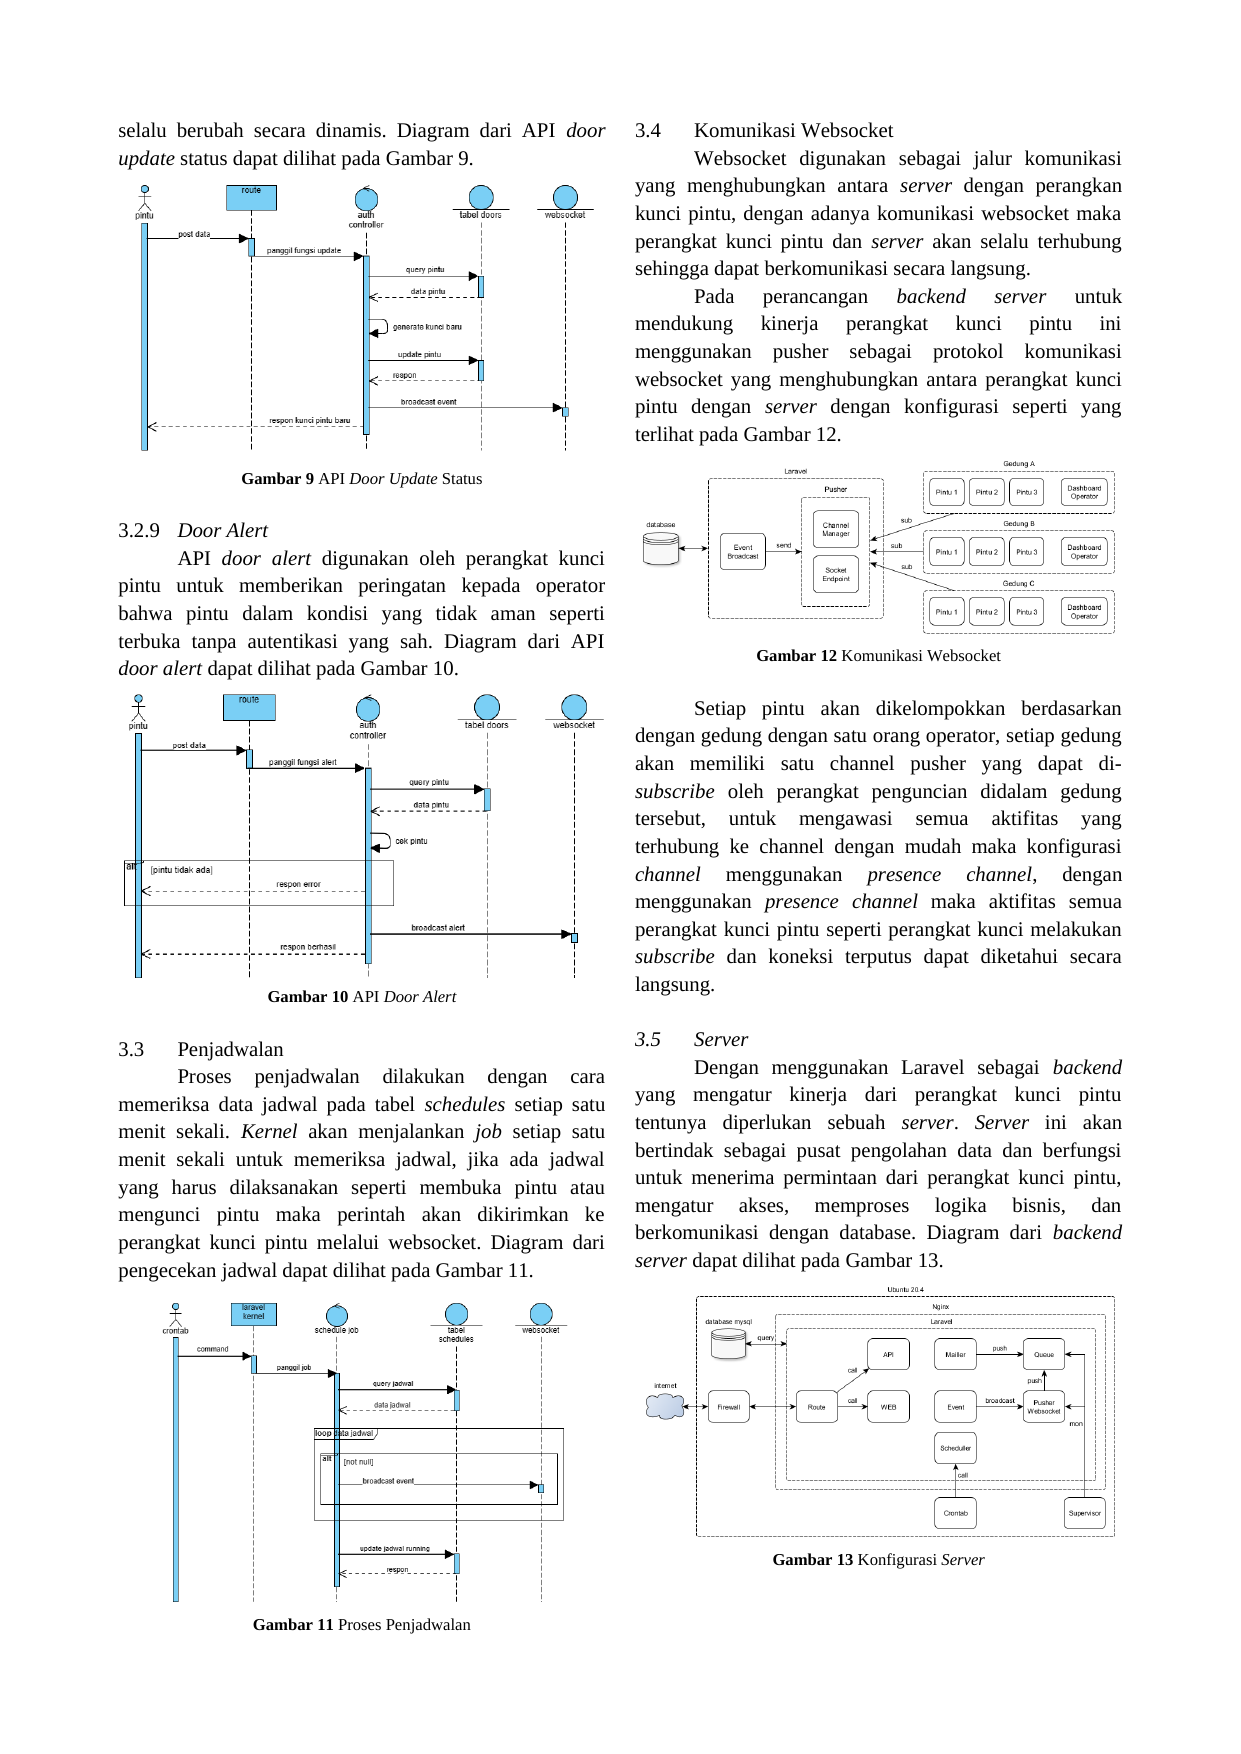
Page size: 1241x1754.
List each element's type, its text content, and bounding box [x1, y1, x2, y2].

text Gambar 9 API Door Update Status [118, 469, 605, 488]
picture [143, 1285, 581, 1611]
text Gambar 12 Komunikasi Websocket [635, 646, 1122, 665]
list Server [635, 1027, 1122, 1051]
picture [118, 173, 606, 465]
text API door alert digunakan oleh perangkat kunci pintu untuk memberikan peringatan kepada operator bahwa pintu dalam kondisi yang tidak aman seperti terbuka tanpa autentikasi yang sah. Diagram dari API door alert dapat dilihat pada Gambar 10. [118, 546, 605, 680]
text Gambar 10 API Door Alert [118, 987, 605, 1006]
text Dengan menggunakan Laravel sebagai backend yang mengatur kinerja dari perangkat kunci pintu tentunya diperlukan sebuah server. Server ini akan bertindak sebagai pusat pengolahan data dan berfungsi untuk menerima permintaan dari perangkat kunci pintu, mengatur akses, memproses logika bisnis, dan berkomunikasi dengan database. Diagram dari backend server dapat dilihat pada Gambar 13. [635, 1055, 1122, 1272]
list Penjadwalan [118, 1037, 605, 1061]
text Gambar 11 Proses Penjadwalan [118, 1614, 605, 1634]
text Proses penjadwalan dilakukan dengan cara memeriksa data jadwal pada tabel schedules setiap satu menit sekali. Kernel akan menjalankan job setiap satu menit sekali untuk memeriksa jadwal, jika ada jadwal yang harus dilaksanakan seperti membuka pintu atau mengunci pintu maka perintah akan dikirimkan ke perangkat kunci pintu melalui websocket. Diagram dari pengecekan jadwal dapat dilihat pada Gambar 11. [118, 1064, 605, 1282]
text Pada perancangan backend server untuk mendukung kinerja perangkat kunci pintu ini menggunakan pusher sebagai protokol komunikasi websocket yang menghubungkan antara perangkat kunci pintu dengan server dengan konfigurasi seperti yang terlihat pada Gambar 12. [635, 284, 1122, 446]
picture [634, 449, 1123, 642]
list Door Alert [118, 518, 605, 542]
list Komunikasi Websocket [635, 118, 1122, 142]
text Gambar 13 Konfigurasi Server [635, 1549, 1122, 1568]
text Setiap pintu akan dikelompokkan berdasarkan dengan gedung dengan satu orang operator, setiap gedung akan memiliki satu channel pusher yang dapat di-subscribe oleh perangkat penguncian didalam gedung tersebut, untuk mengawasi semua aktifitas yang terhubung ke channel dengan mudah maka konfigurasi channel menggunakan presence channel, dengan menggunakan presence channel maka aktifitas semua perangkat kunci pintu seperti perangkat kunci melakukan subscribe dan koneksi terputus dapat diketahui secara langsung. [635, 696, 1122, 996]
picture [634, 1275, 1123, 1545]
picture [118, 683, 606, 983]
text Websocket digunakan sebagai jalur komunikasi yang menghubungkan antara server dengan perangkan kunci pintu, dengan adanya komunikasi websocket maka perangkat kunci pintu dan server akan selalu terhubung sehingga dapat berkomunikasi secara langsung. [635, 146, 1122, 280]
